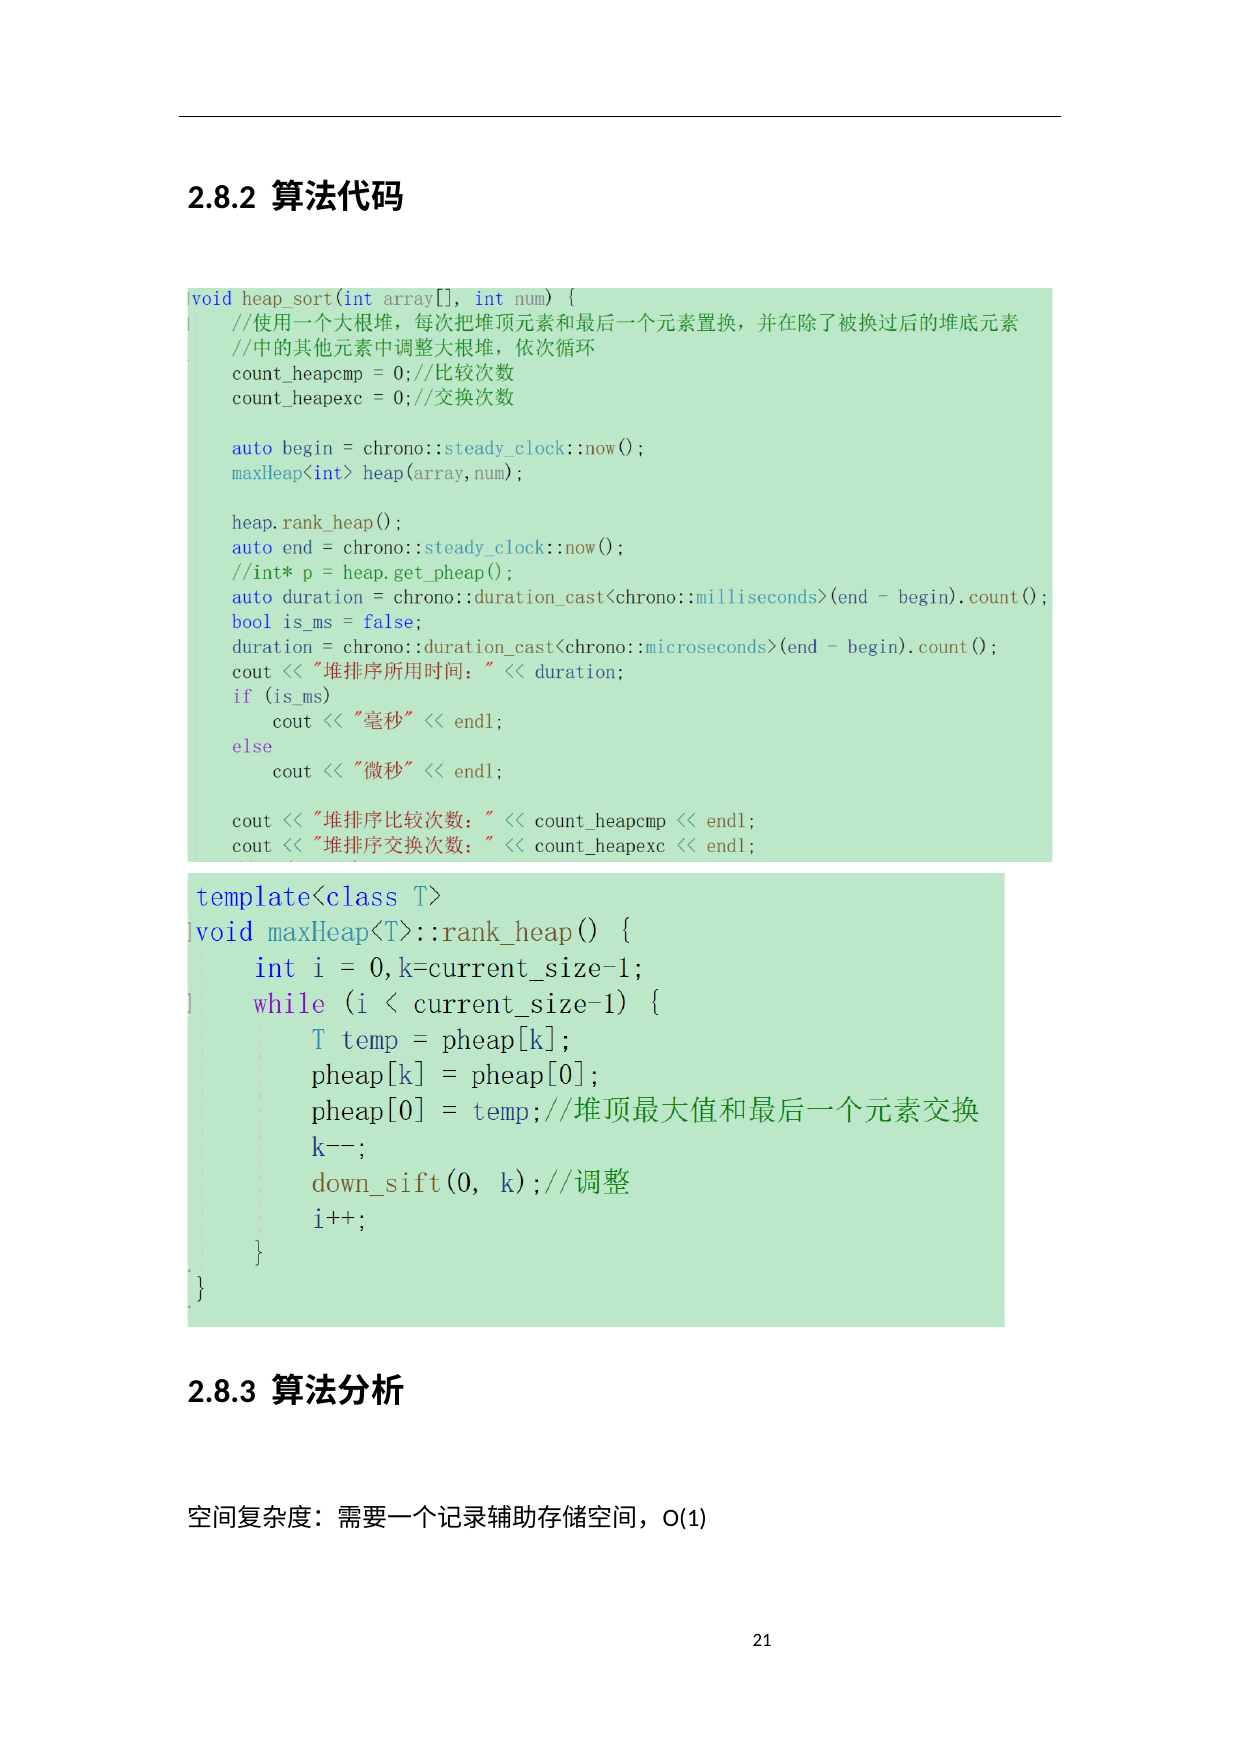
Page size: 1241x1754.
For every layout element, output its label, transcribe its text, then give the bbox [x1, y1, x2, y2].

picture [187, 288, 1053, 862]
subtitle 2.8.2 算法代码 [187, 162, 1053, 227]
picture [187, 873, 1005, 1327]
text 空间复杂度：需要一个记录辅助存储空间，O(1) [187, 1483, 1053, 1548]
subtitle 2.8.3 算法分析 [187, 1356, 1053, 1421]
